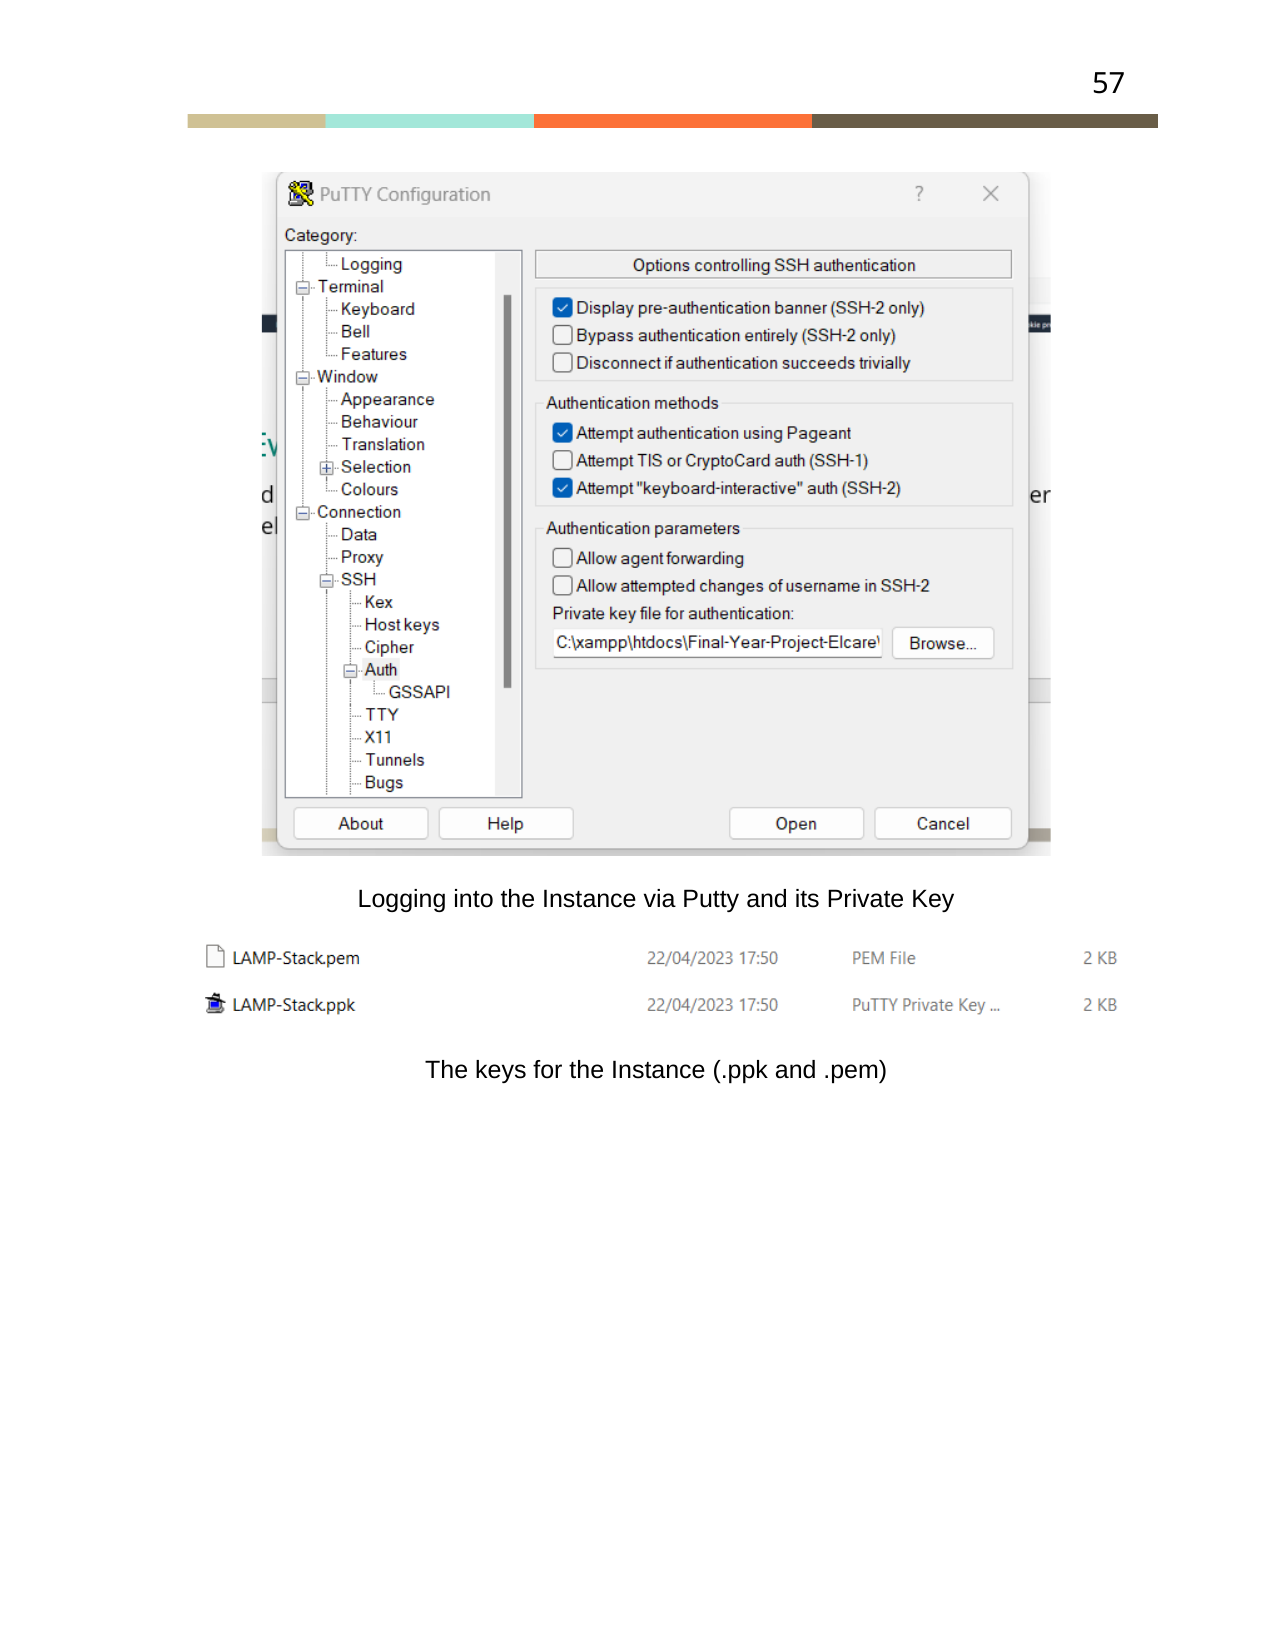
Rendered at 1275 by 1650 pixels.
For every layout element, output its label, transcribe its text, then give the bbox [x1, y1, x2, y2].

picture [187, 114, 1158, 128]
picture [187, 939, 1163, 1027]
text The keys for the Instance (.ppk and .pem) [187, 1055, 1125, 1084]
picture [261, 172, 1051, 856]
text Logging into the Instance via Putty and its Private Key [187, 884, 1125, 913]
